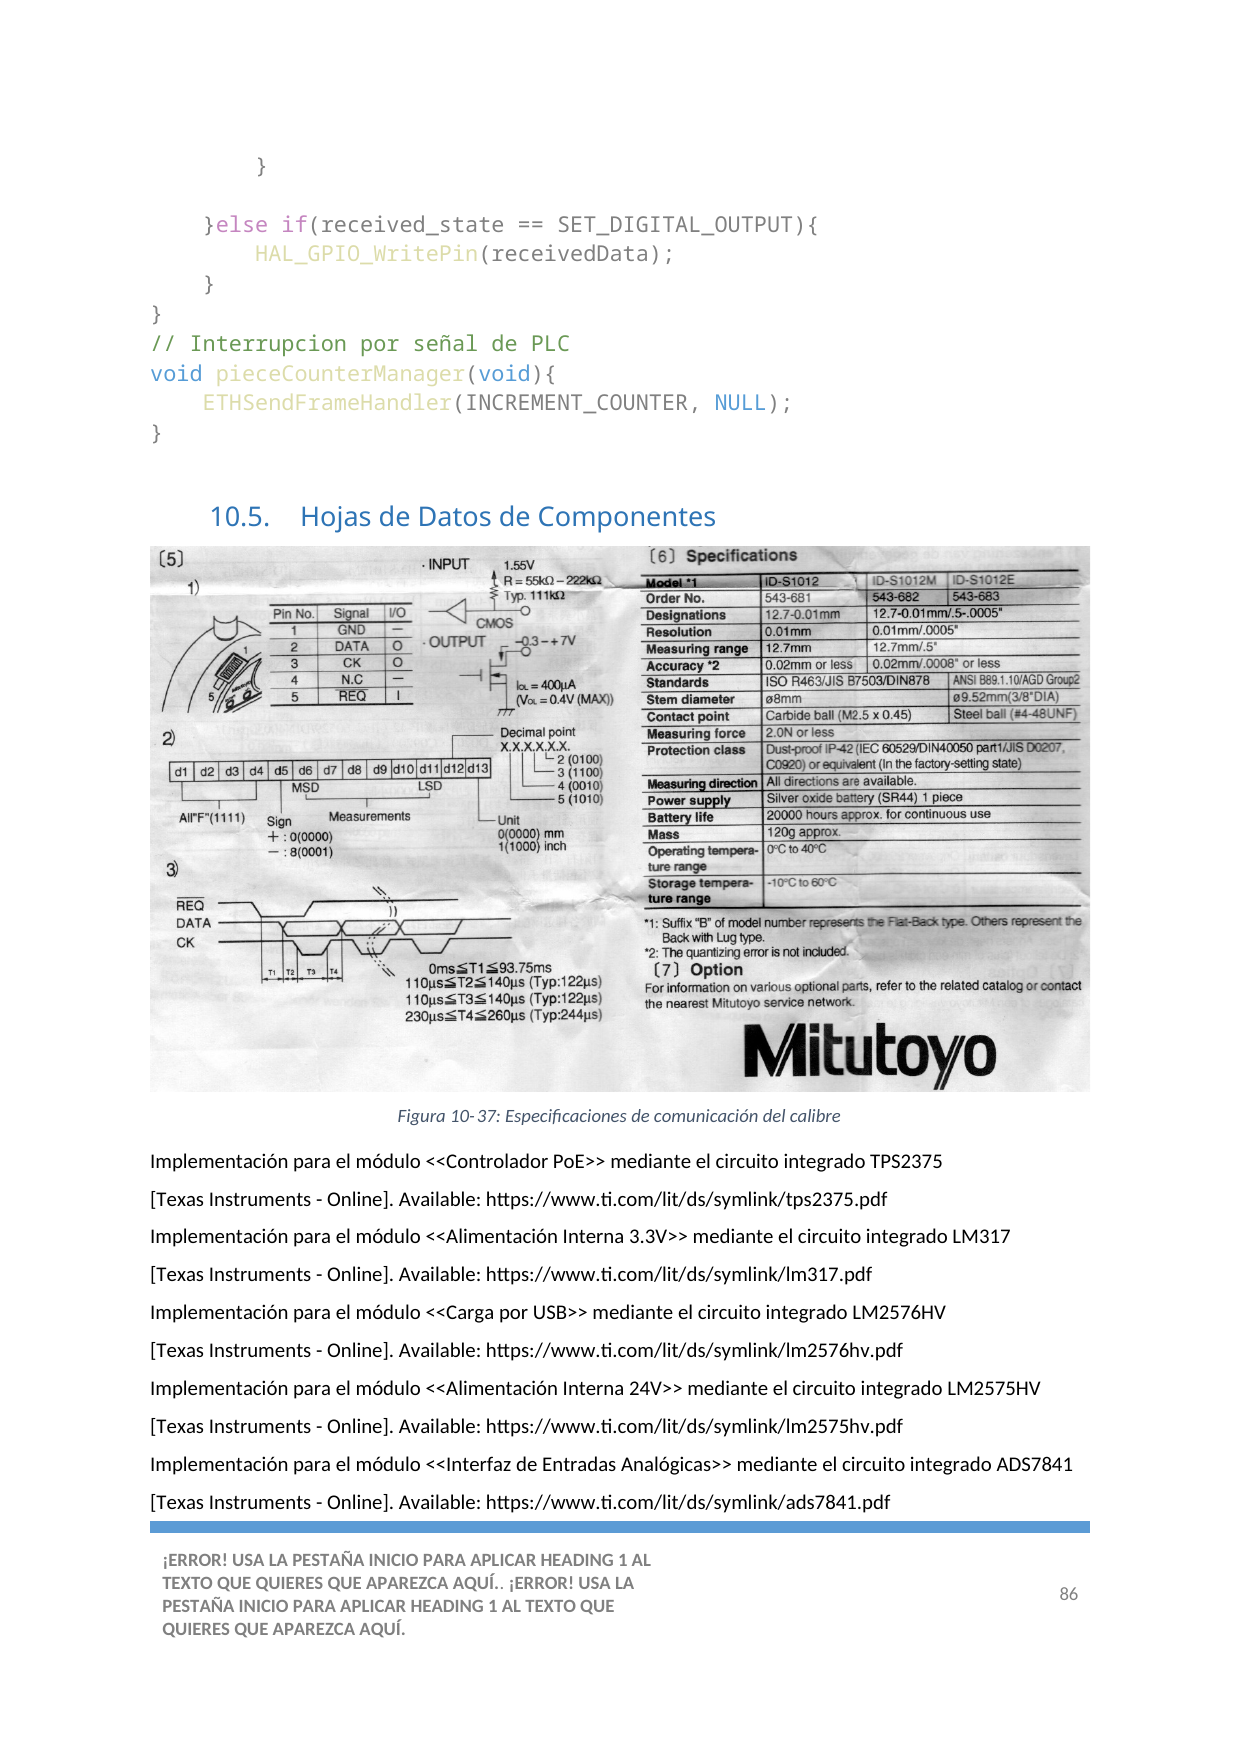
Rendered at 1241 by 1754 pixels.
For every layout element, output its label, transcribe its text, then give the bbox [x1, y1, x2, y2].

text [Texas Instruments - Online]. Available: https://www.ti.com/lit/ds/symlink/ads7841.pdf [150, 1489, 1090, 1514]
text [Texas Instruments - Online]. Available: https://www.ti.com/lit/ds/symlink/lm2575hv.pdf [150, 1413, 1090, 1439]
text Implementación para el módulo <<Interfaz de Entradas Analógicas>> mediante el circuito integrado ADS7841 [150, 1451, 1090, 1477]
text [Texas Instruments - Online]. Available: https://www.ti.com/lit/ds/symlink/lm317.pdf [150, 1262, 1090, 1287]
text [Texas Instruments - Online]. Available: https://www.ti.com/lit/ds/symlink/lm2576hv.pdf [150, 1337, 1090, 1363]
picture [150, 546, 1091, 1092]
text Implementación para el módulo <<Carga por USB>> mediante el circuito integrado LM2576HV [150, 1299, 1090, 1325]
text void pieceCounterManager(void){ [150, 357, 1090, 387]
subtitle Hojas de Datos de Componentes [209, 497, 1090, 534]
text HAL_GPIO_WritePin(receivedData); [150, 238, 1090, 268]
text } [150, 417, 1090, 447]
text } [150, 268, 1090, 298]
text [Texas Instruments - Online]. Available: https://www.ti.com/lit/ds/symlink/tps2375.pdf [150, 1186, 1090, 1211]
text ETHSendFrameHandler(INCREMENT_COUNTER, NULL); [150, 387, 1090, 417]
text } [150, 298, 1090, 328]
text // Interrupcion por señal de PLC [150, 328, 1090, 357]
text }else if(received_state == SET_DIGITAL_OUTPUT){ [150, 208, 1090, 238]
text Implementación para el módulo <<Alimentación Interna 3.3V>> mediante el circuito integrado LM317 [150, 1224, 1090, 1249]
text Implementación para el módulo <<Alimentación Interna 24V>> mediante el circuito integrado LM2575HV [150, 1375, 1090, 1401]
text Implementación para el módulo <<Controlador PoE>> mediante el circuito integrado TPS2375 [150, 1148, 1090, 1173]
text } [150, 150, 1090, 180]
